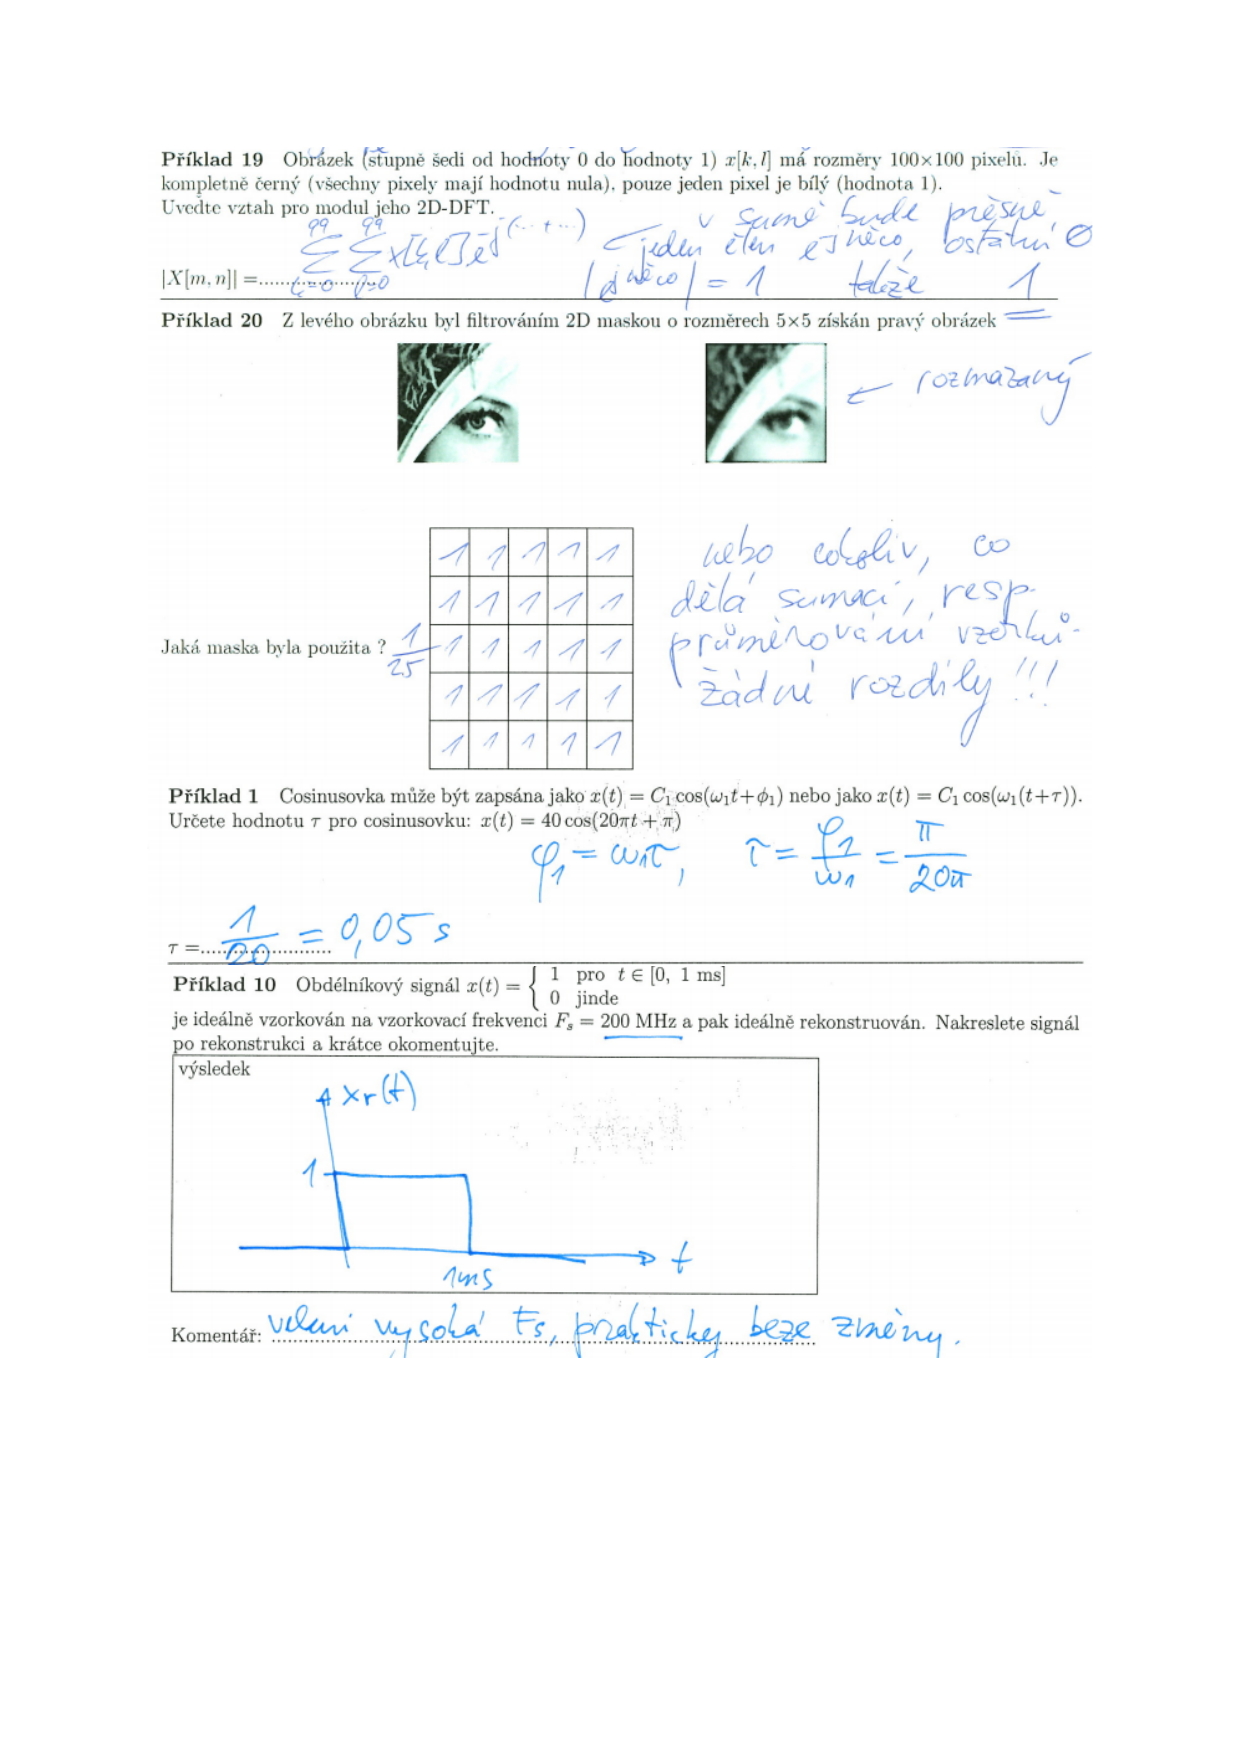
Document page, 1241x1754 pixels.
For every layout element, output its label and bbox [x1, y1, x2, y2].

picture [147, 779, 1093, 965]
picture [147, 147, 1093, 777]
picture [147, 966, 1093, 1358]
